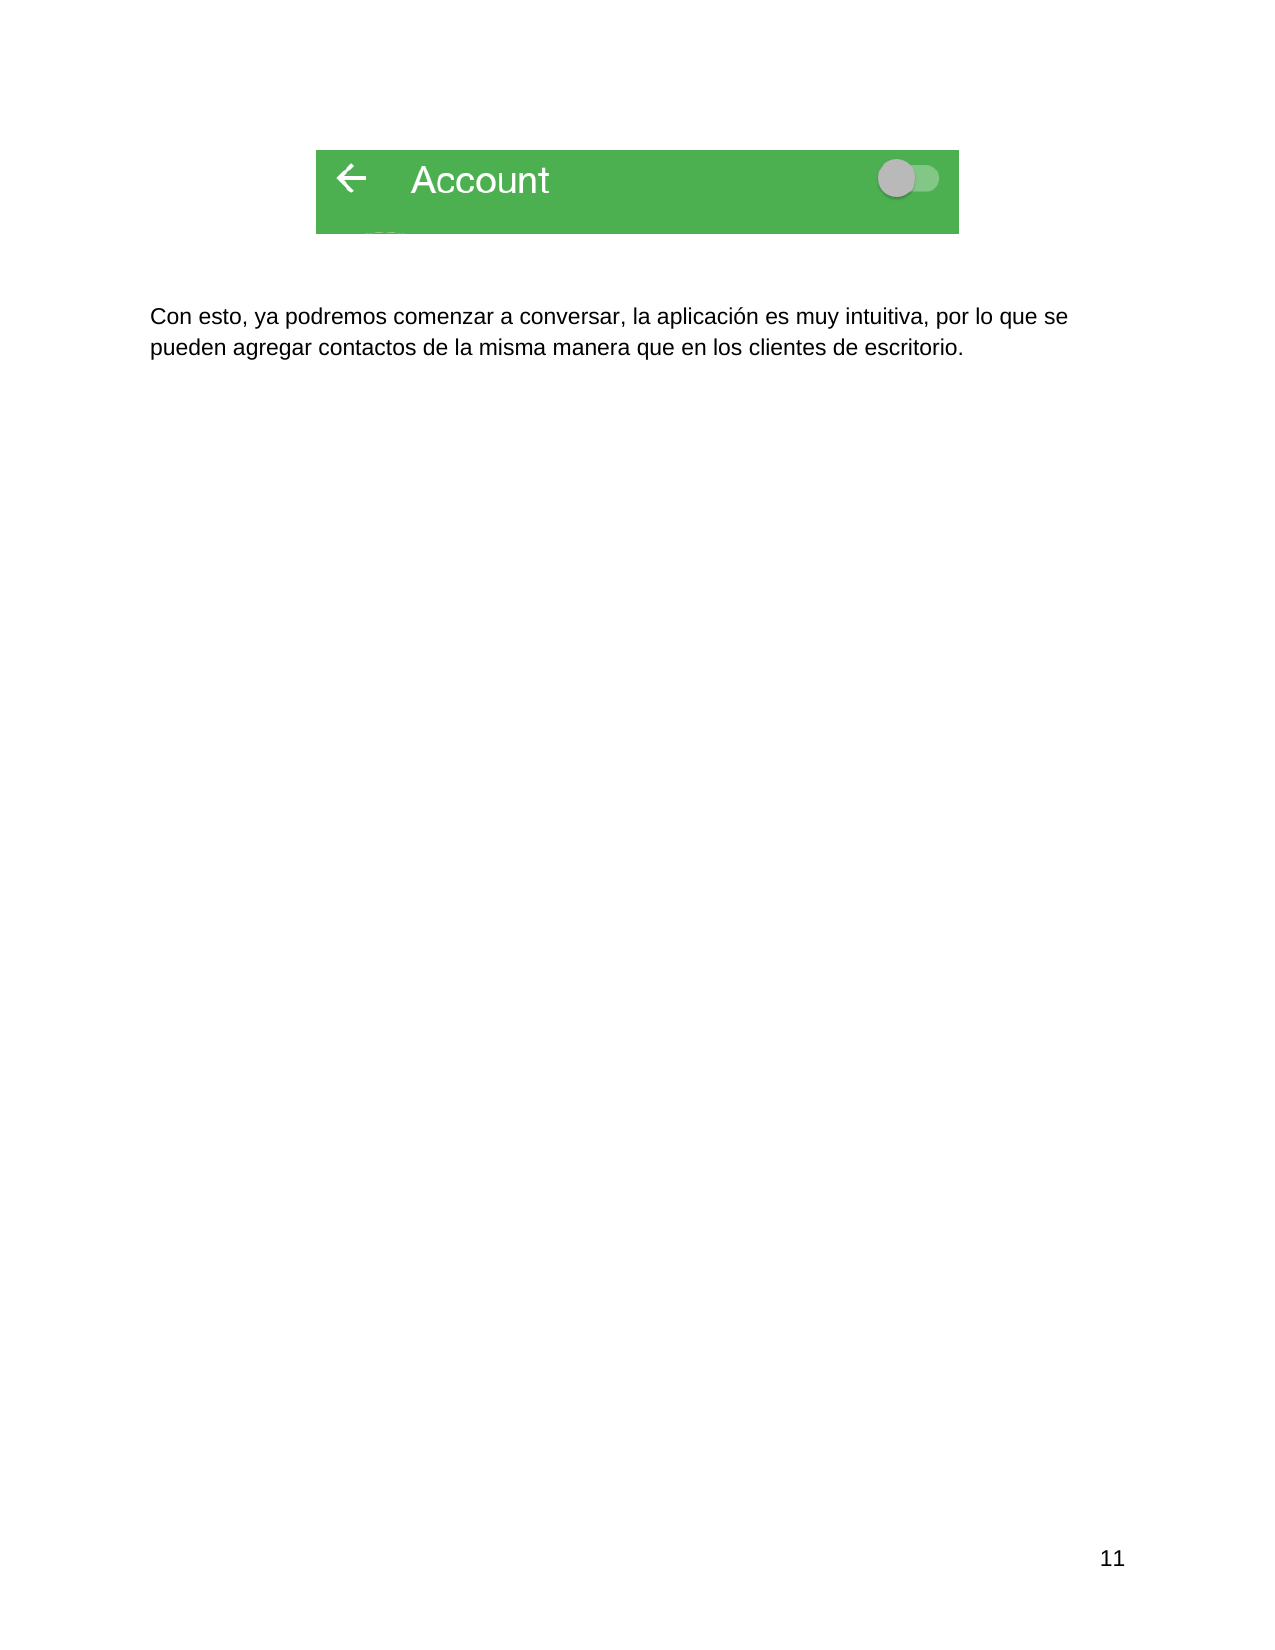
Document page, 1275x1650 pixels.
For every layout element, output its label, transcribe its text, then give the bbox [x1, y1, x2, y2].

picture [316, 150, 959, 234]
text Con esto, ya podremos comenzar a conversar, la aplicación es muy intuitiva, por lo que se pueden agregar contactos de la misma manera que en los clientes de escritorio. [150, 303, 1125, 360]
